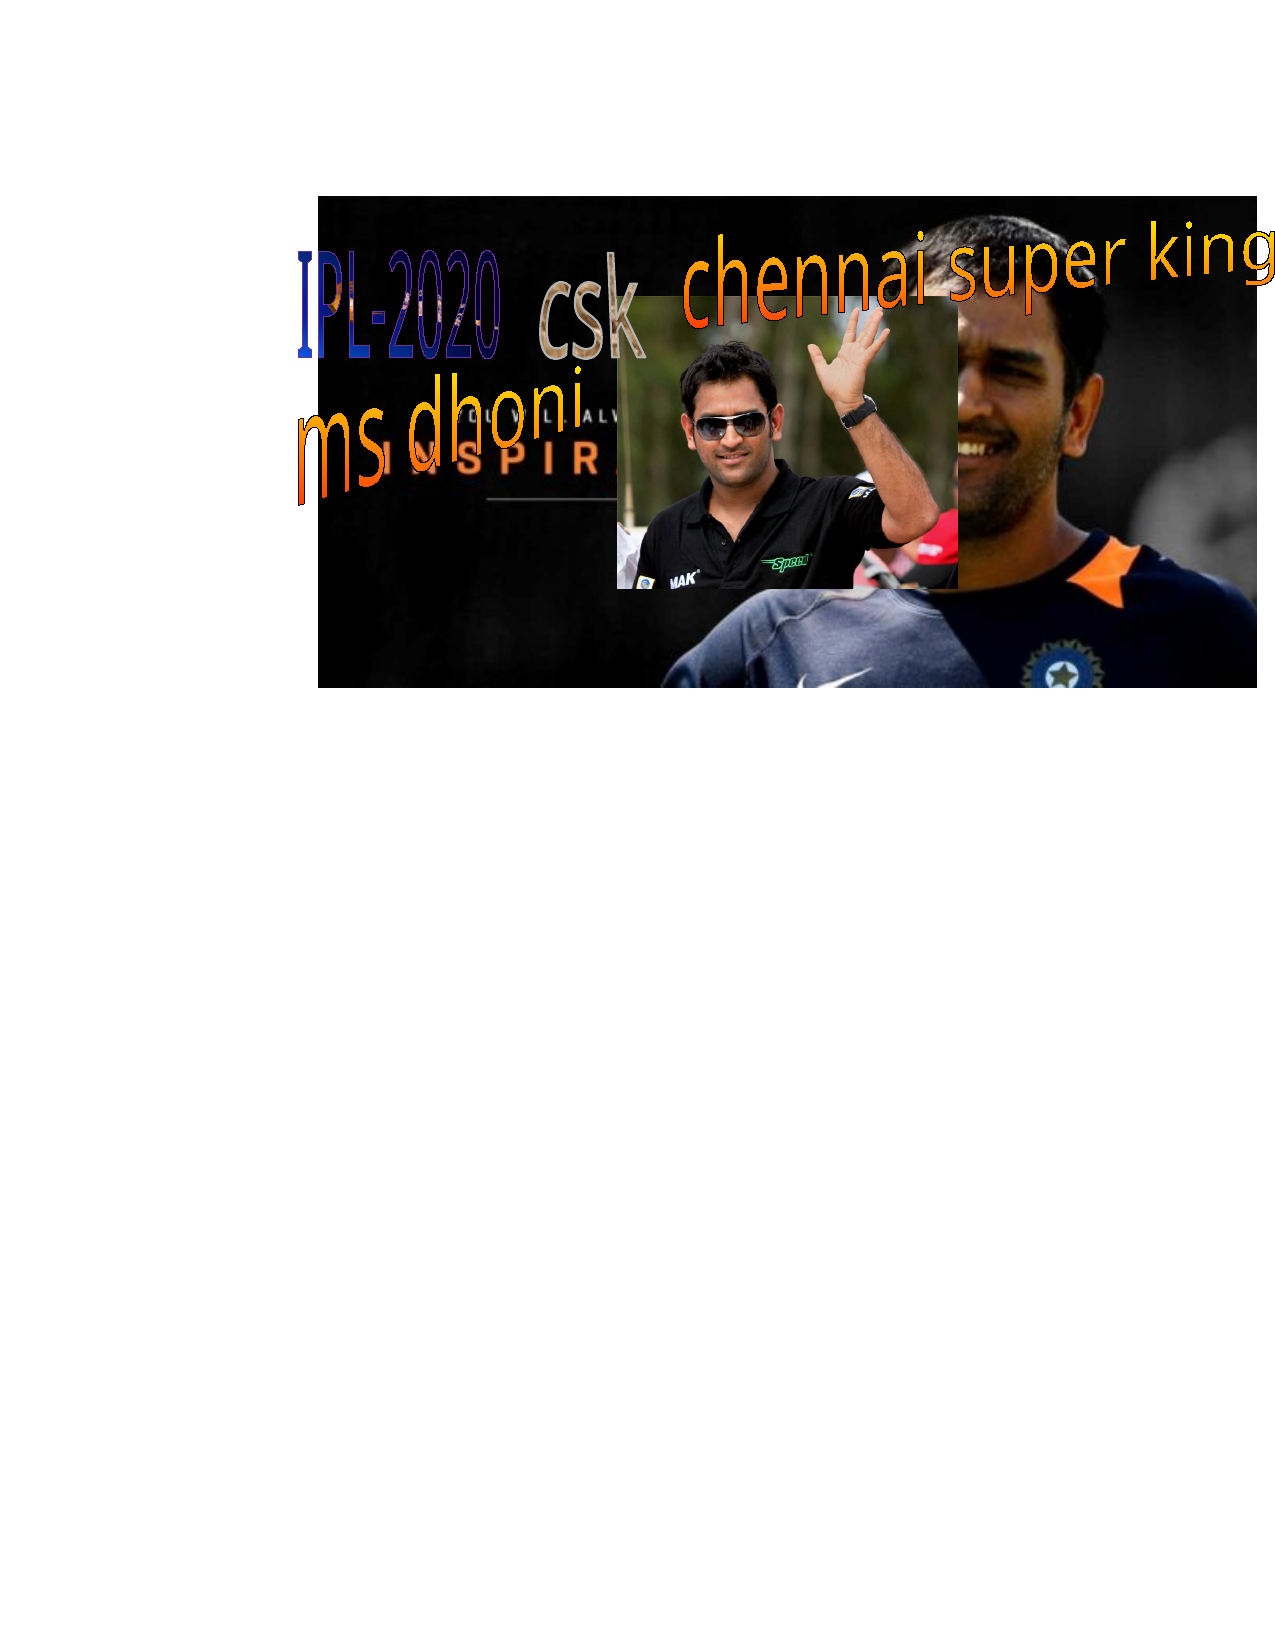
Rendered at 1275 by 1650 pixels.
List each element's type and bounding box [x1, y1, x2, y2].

picture [299, 252, 311, 357]
picture [318, 196, 1257, 688]
picture [1250, 238, 1257, 264]
